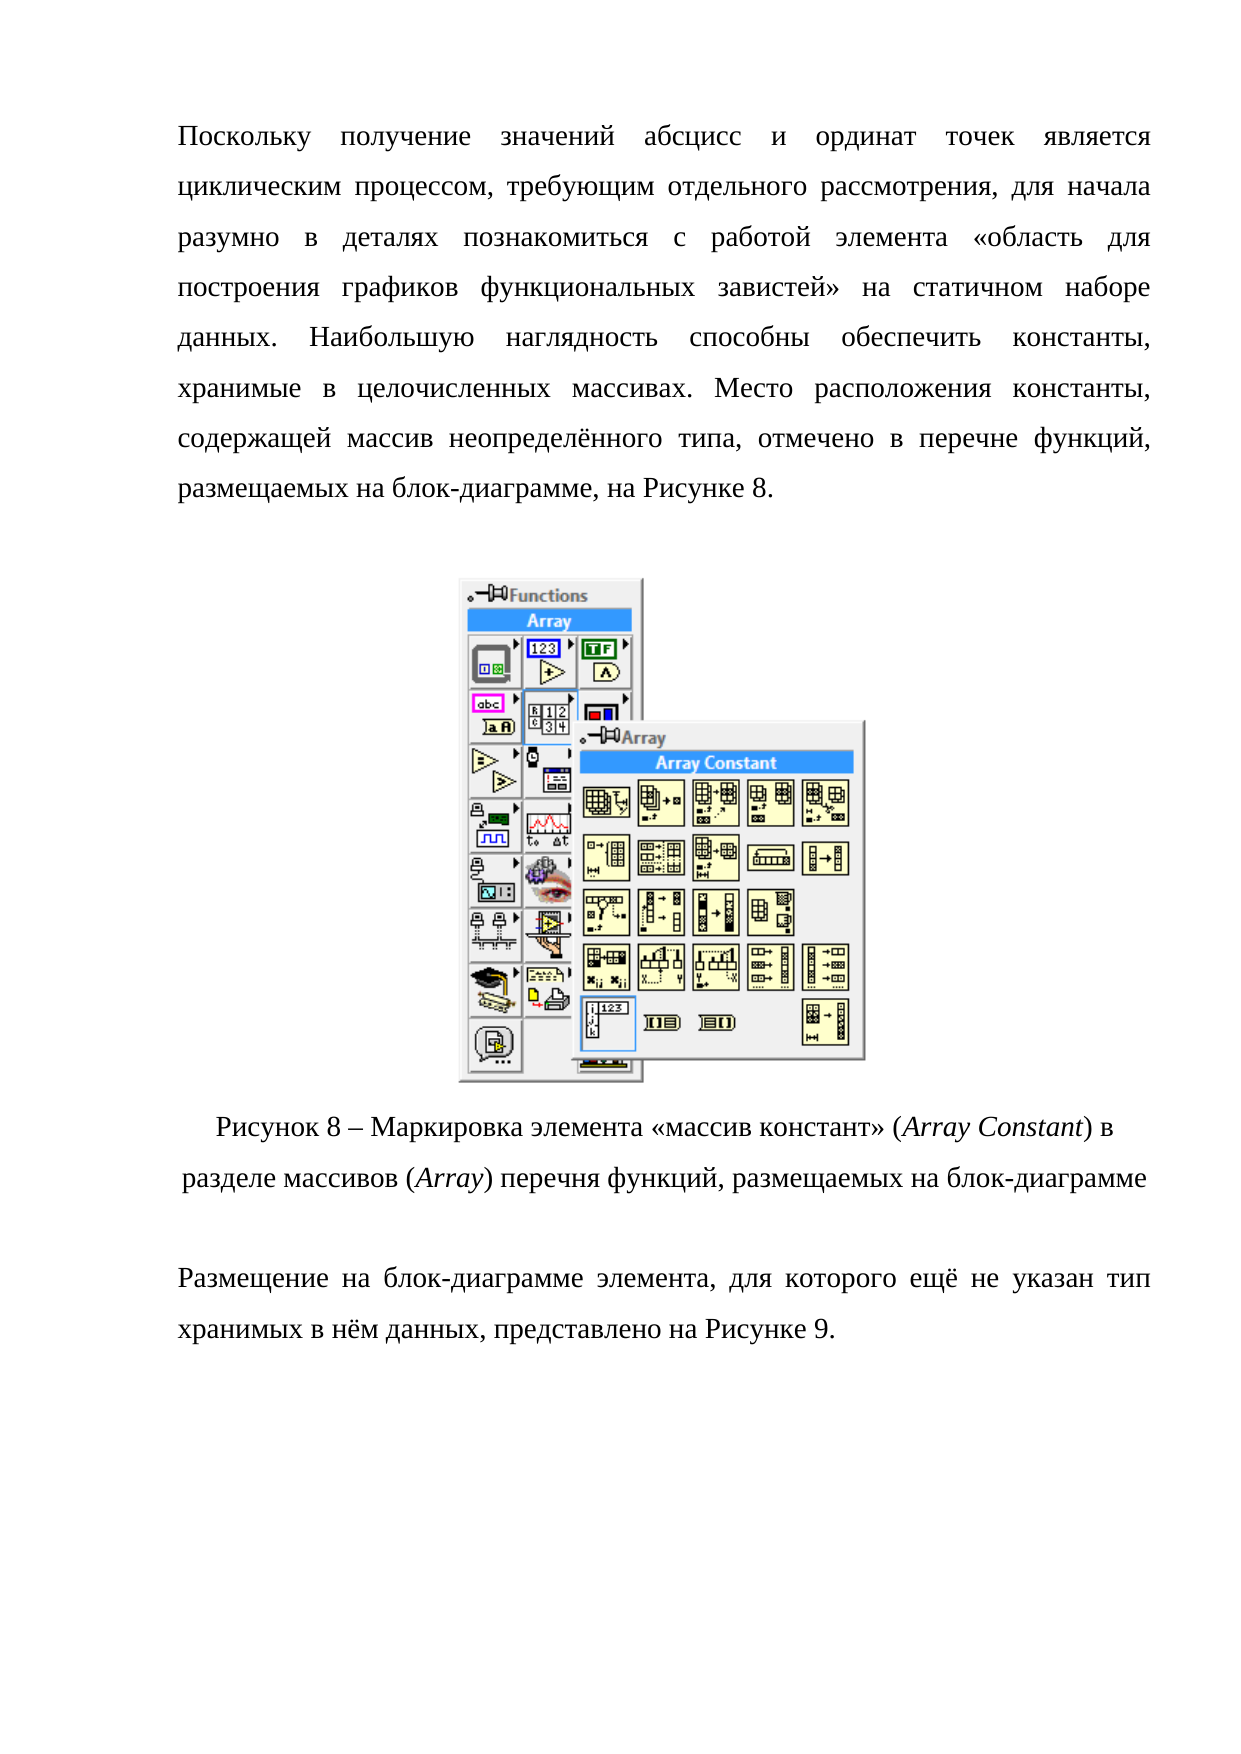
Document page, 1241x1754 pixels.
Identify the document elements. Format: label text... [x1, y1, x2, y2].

text Рисунок 8 – Маркировка элемента «массив констант» (Array Constant) в разделе массивов (Array) перечня функций, размещаемых на блок-диаграмме [177, 1109, 1152, 1193]
text Размещение на блок-диаграмме элемента, для которого ещё не указан тип хранимых в нём данных, представлено на Рисунке 9. [177, 1261, 1152, 1344]
picture [453, 571, 876, 1093]
text Поскольку получение значений абсцисс и ординат точек является циклическим процессом, требующим отдельного рассмотрения, для начала разумно в деталях познакомиться с работой элемента «область для построения графиков функциональных завистей» на статичном наборе данных. Наибольшую наглядность способны обеспечить константы, хранимые в целочисленных массивах. Место расположения константы, содержащей массив неопределённого типа, отмечено в перечне функций, размещаемых на блок-диаграмме, на Рисунке 8. [177, 118, 1152, 504]
